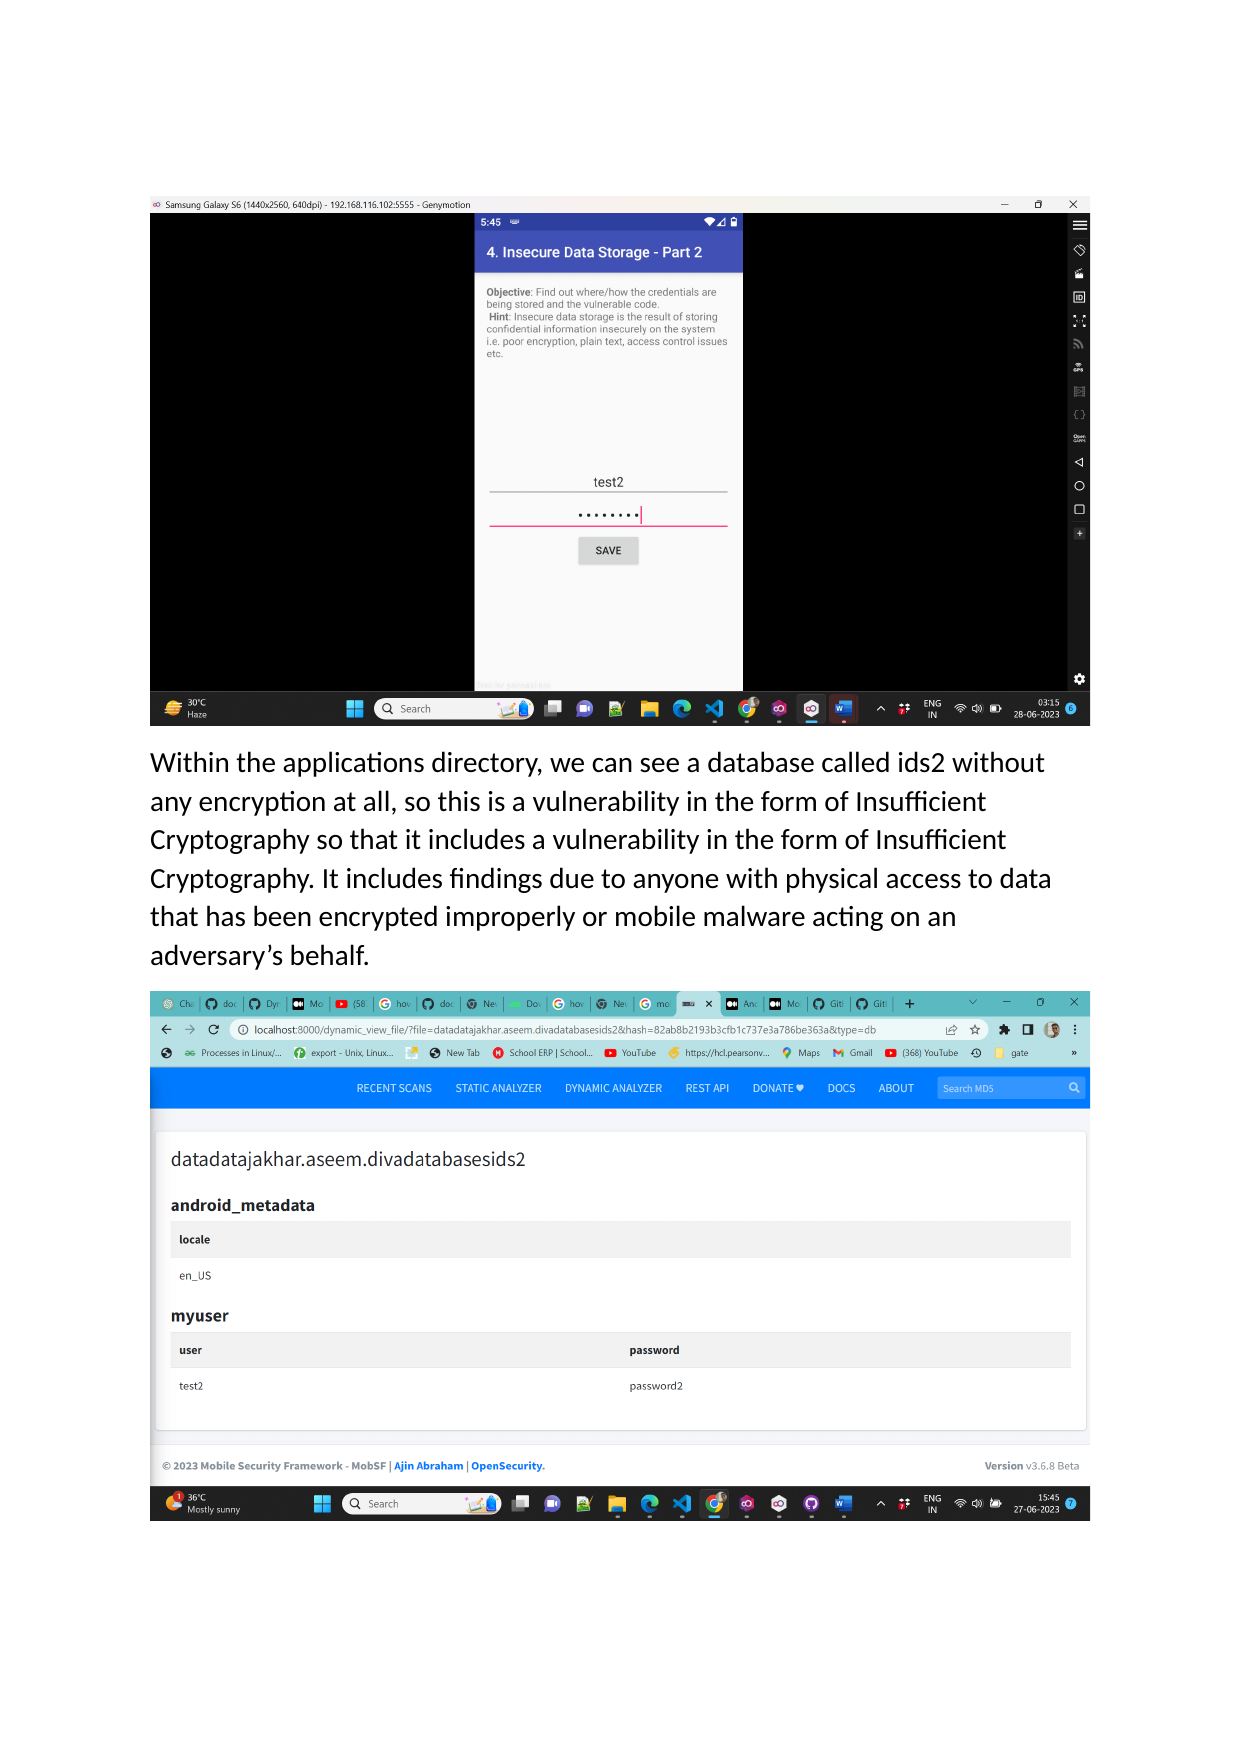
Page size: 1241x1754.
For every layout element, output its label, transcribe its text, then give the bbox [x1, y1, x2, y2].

text Within the applications directory, we can see a database called ids2 without any encryption at all, so this is a vulnerability in the form of Insufficient Cryptography so that it includes a vulnerability in the form of Insufficient Cryptography. It includes findings due to anyone with physical access to data that has been encrypted improperly or mobile malware acting on an adversary’s behalf. [150, 744, 1090, 972]
picture [150, 196, 1091, 726]
picture [150, 991, 1091, 1521]
